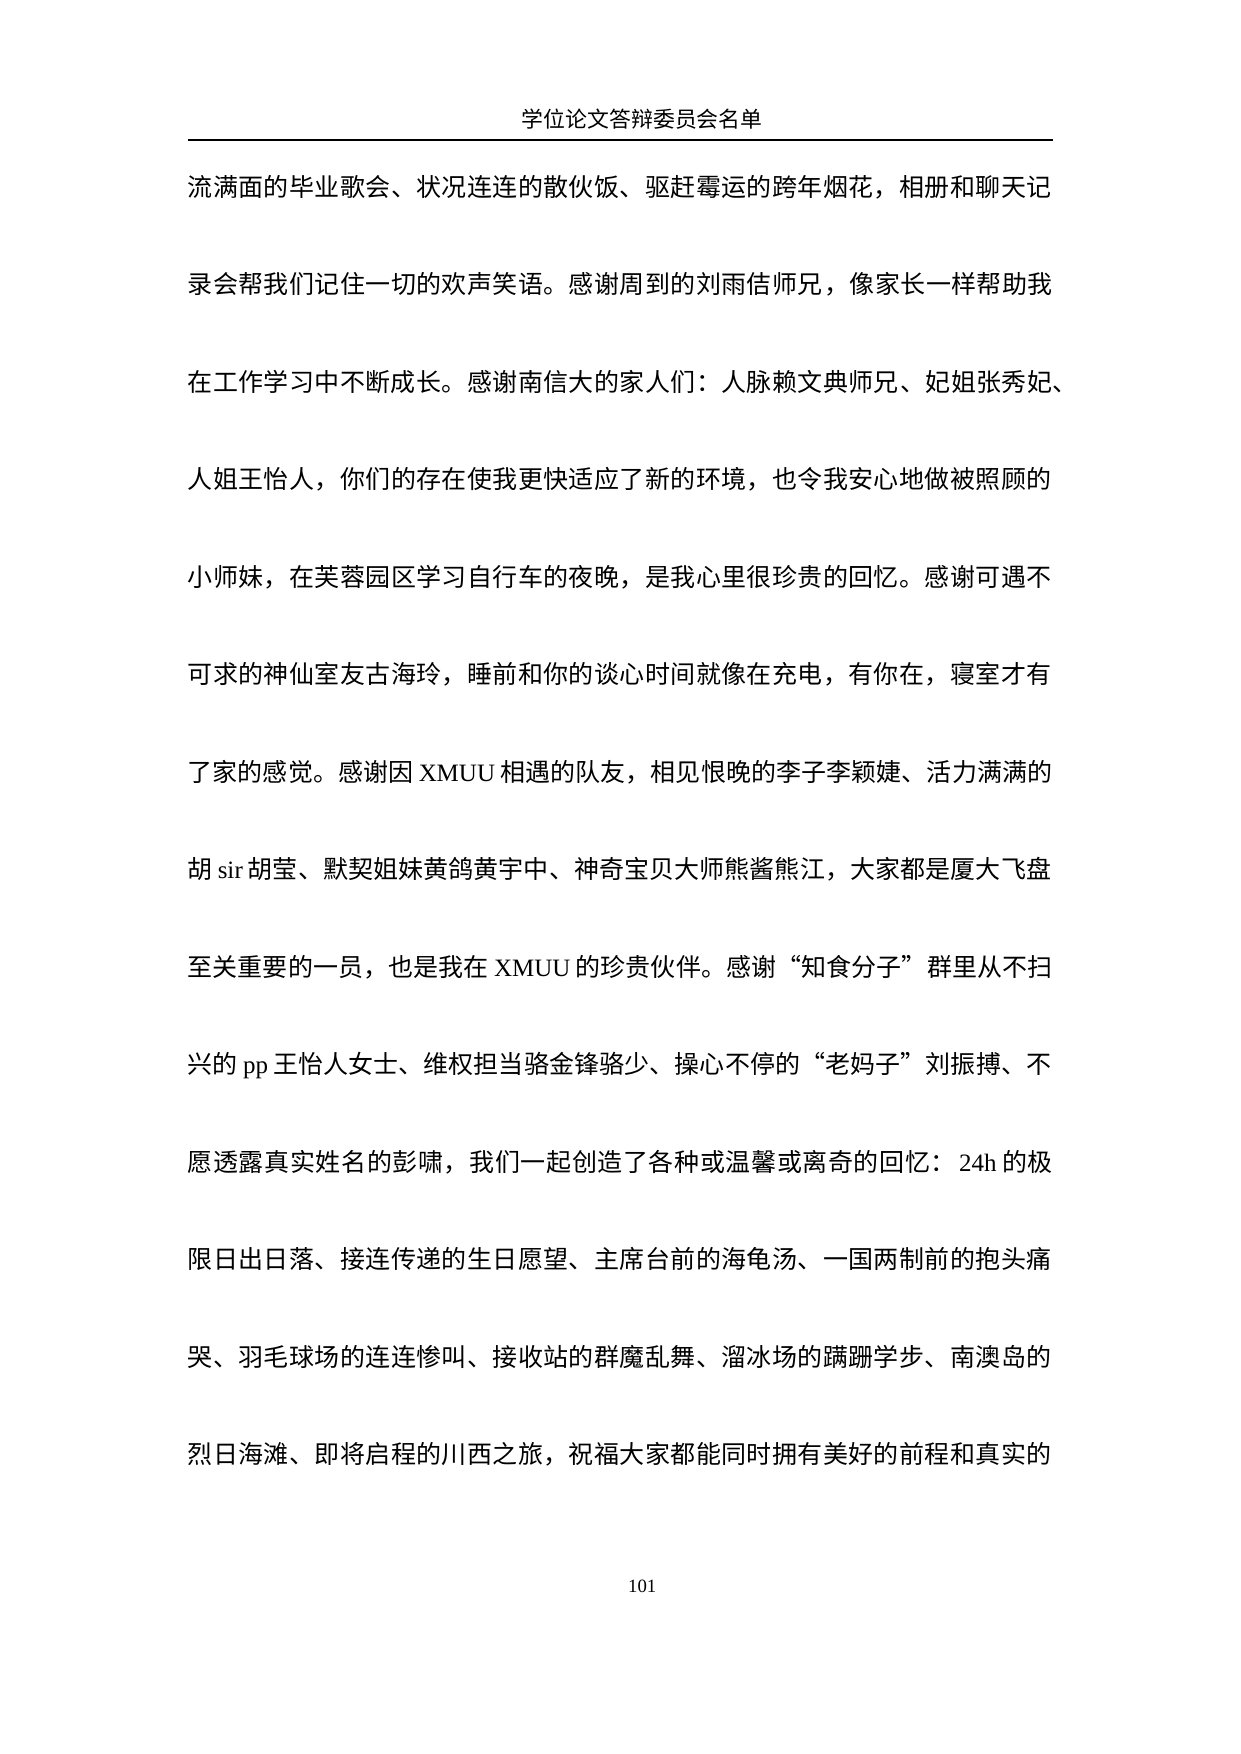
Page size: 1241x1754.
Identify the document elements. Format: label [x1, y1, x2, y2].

text [187, 153, 1053, 1485]
